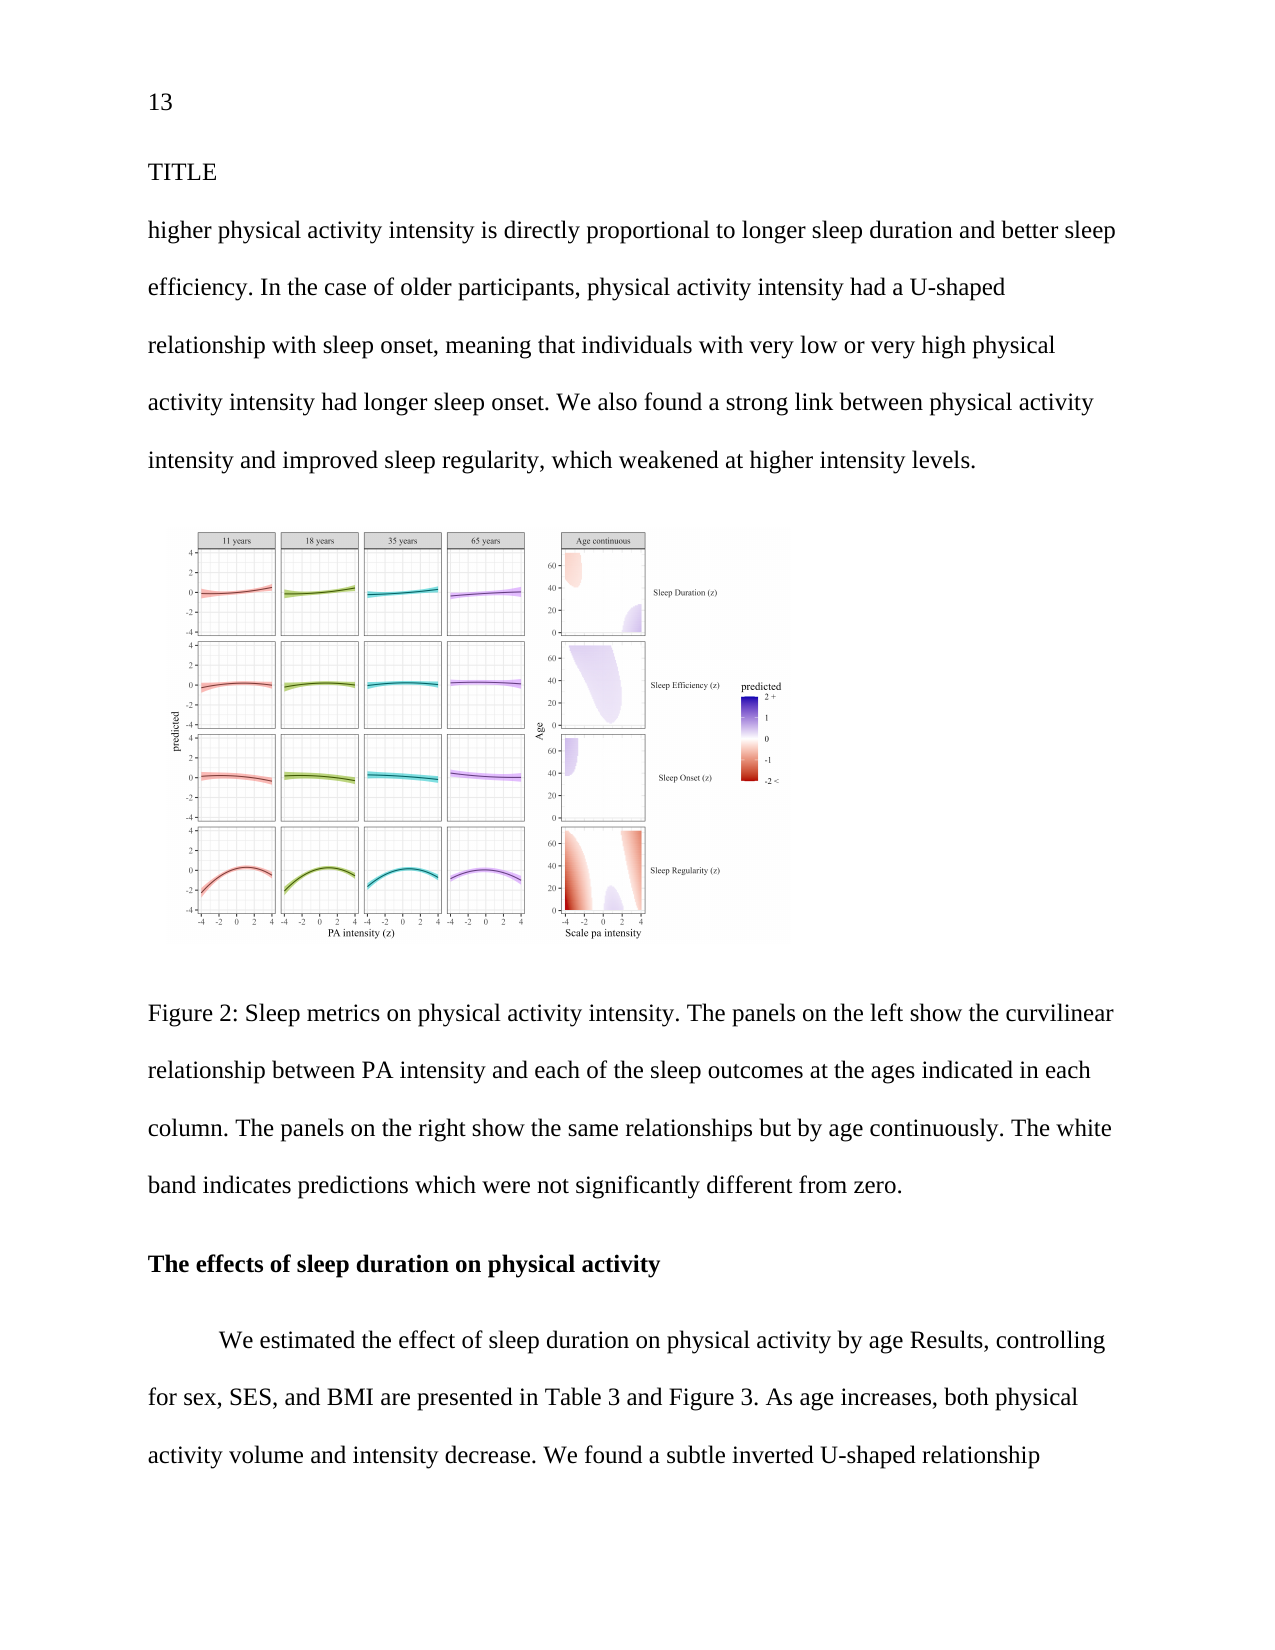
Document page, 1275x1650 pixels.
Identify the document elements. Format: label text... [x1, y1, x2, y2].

picture [166, 527, 792, 944]
text Figure 2: Sleep metrics on physical activity intensity. The panels on the left show the curvilinear relationship between PA intensity and each of the sleep outcomes at the ages indicated in each column. The panels on the right show the same relationships but by age continuously. The white band indicates predictions which were not significantly different from zero. [148, 998, 1127, 1199]
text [148, 215, 1127, 474]
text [148, 1325, 1127, 1469]
subtitle The effects of sleep duration on physical activity [148, 1249, 1127, 1277]
